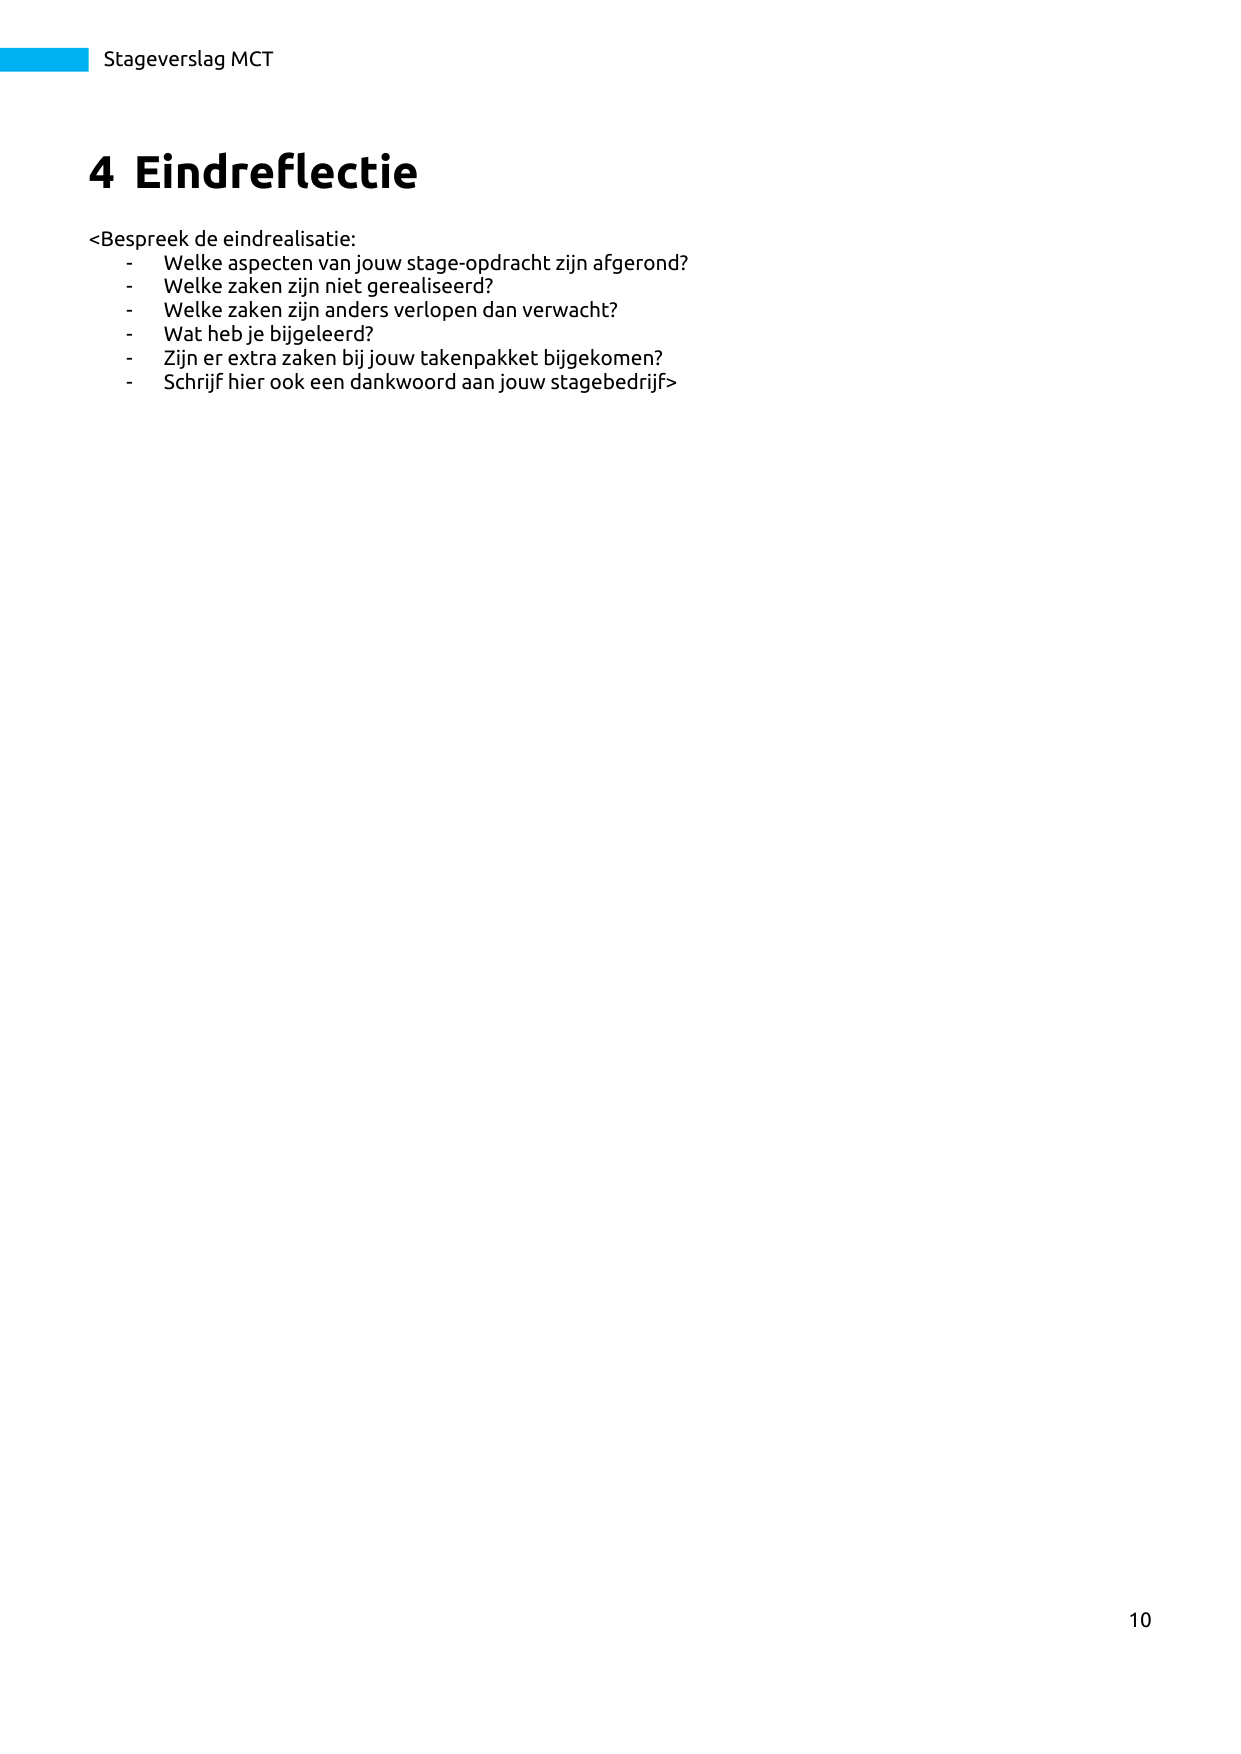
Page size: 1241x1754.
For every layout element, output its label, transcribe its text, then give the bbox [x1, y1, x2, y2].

list Schrijf hier ook een dankwoord aan jouw stagebedrijf> [126, 370, 1152, 394]
list Wat heb je bijgeleerd? [126, 322, 1152, 346]
list Zijn er extra zaken bij jouw takenpakket bijgekomen? [126, 346, 1152, 370]
subtitle Eindreflectie [89, 144, 1152, 197]
text <Bespreek de eindrealisatie: [89, 226, 1152, 250]
list Welke zaken zijn niet gerealiseerd? [126, 274, 1152, 298]
list Welke zaken zijn anders verlopen dan verwacht? [126, 298, 1152, 322]
list Welke aspecten van jouw stage-opdracht zijn afgerond? [126, 250, 1152, 274]
